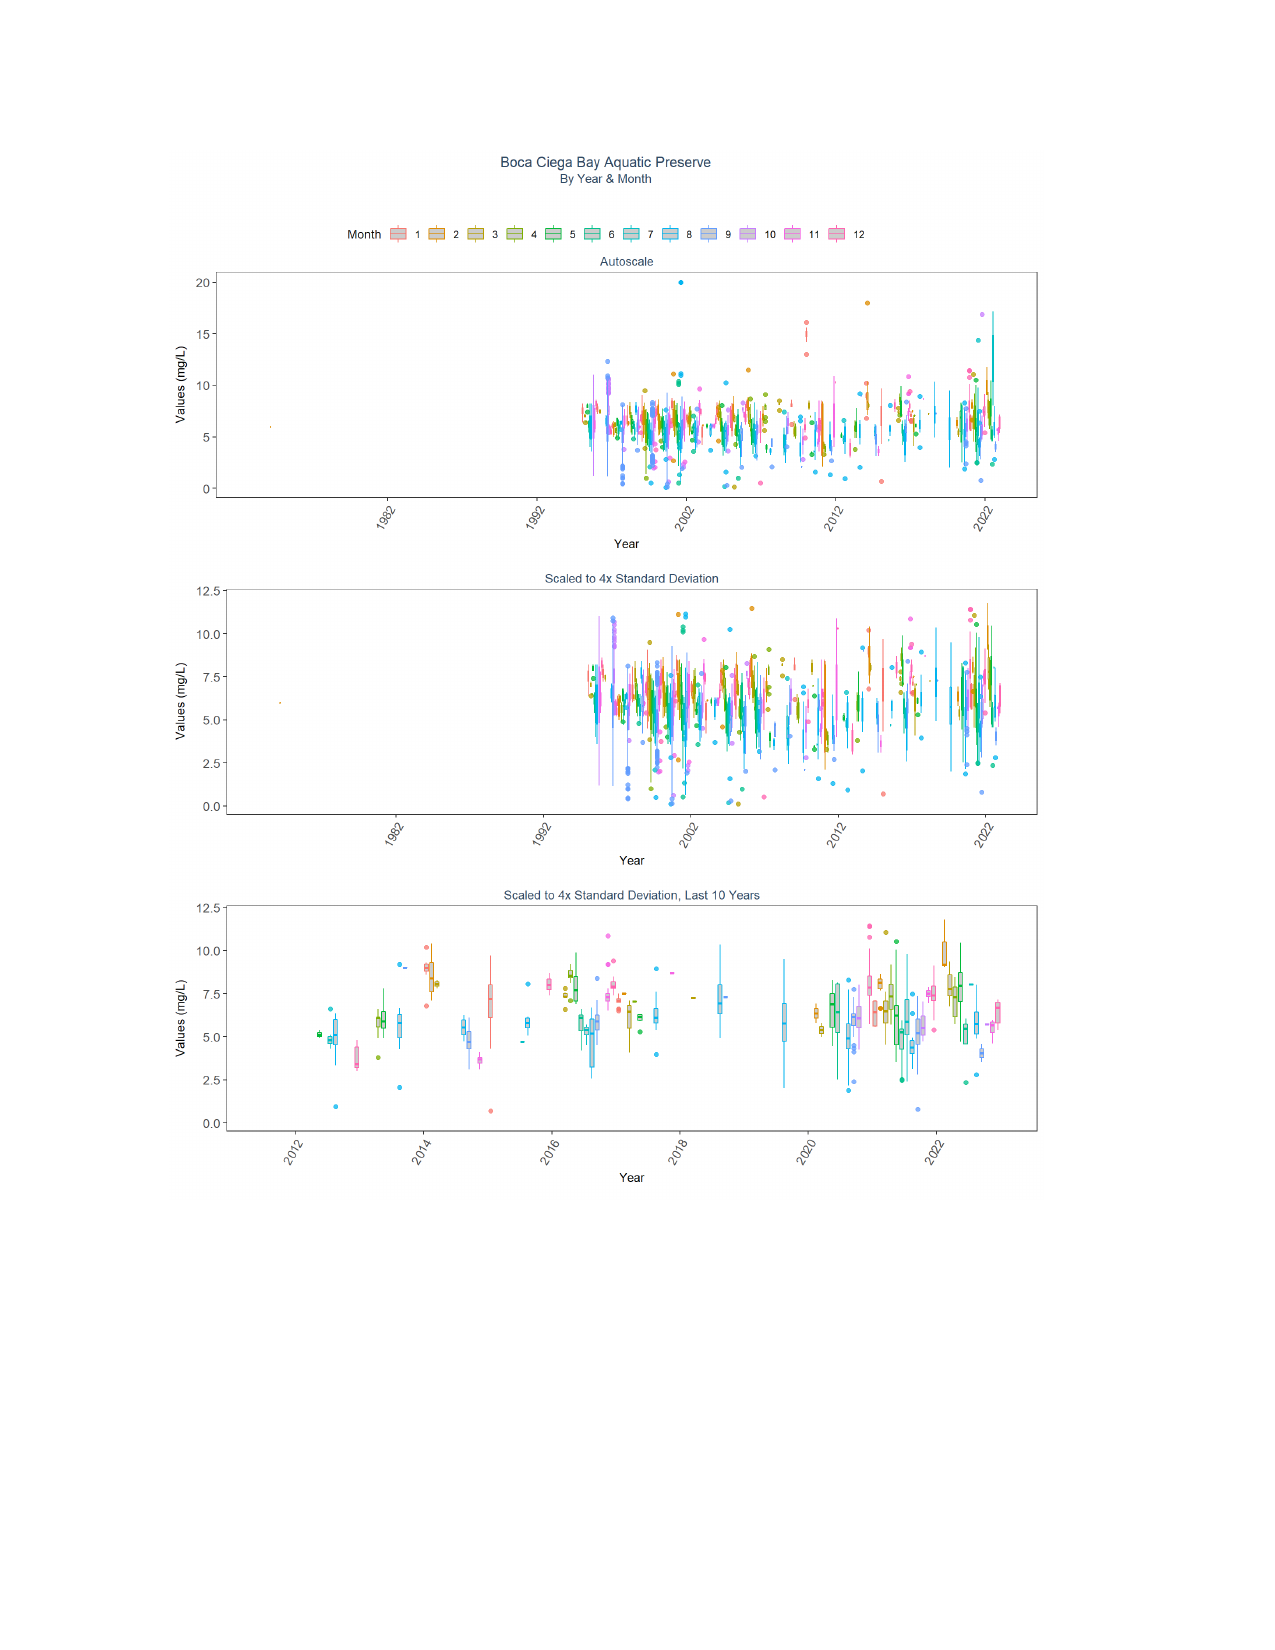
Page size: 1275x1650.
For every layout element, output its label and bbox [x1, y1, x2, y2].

picture [168, 150, 1044, 1200]
